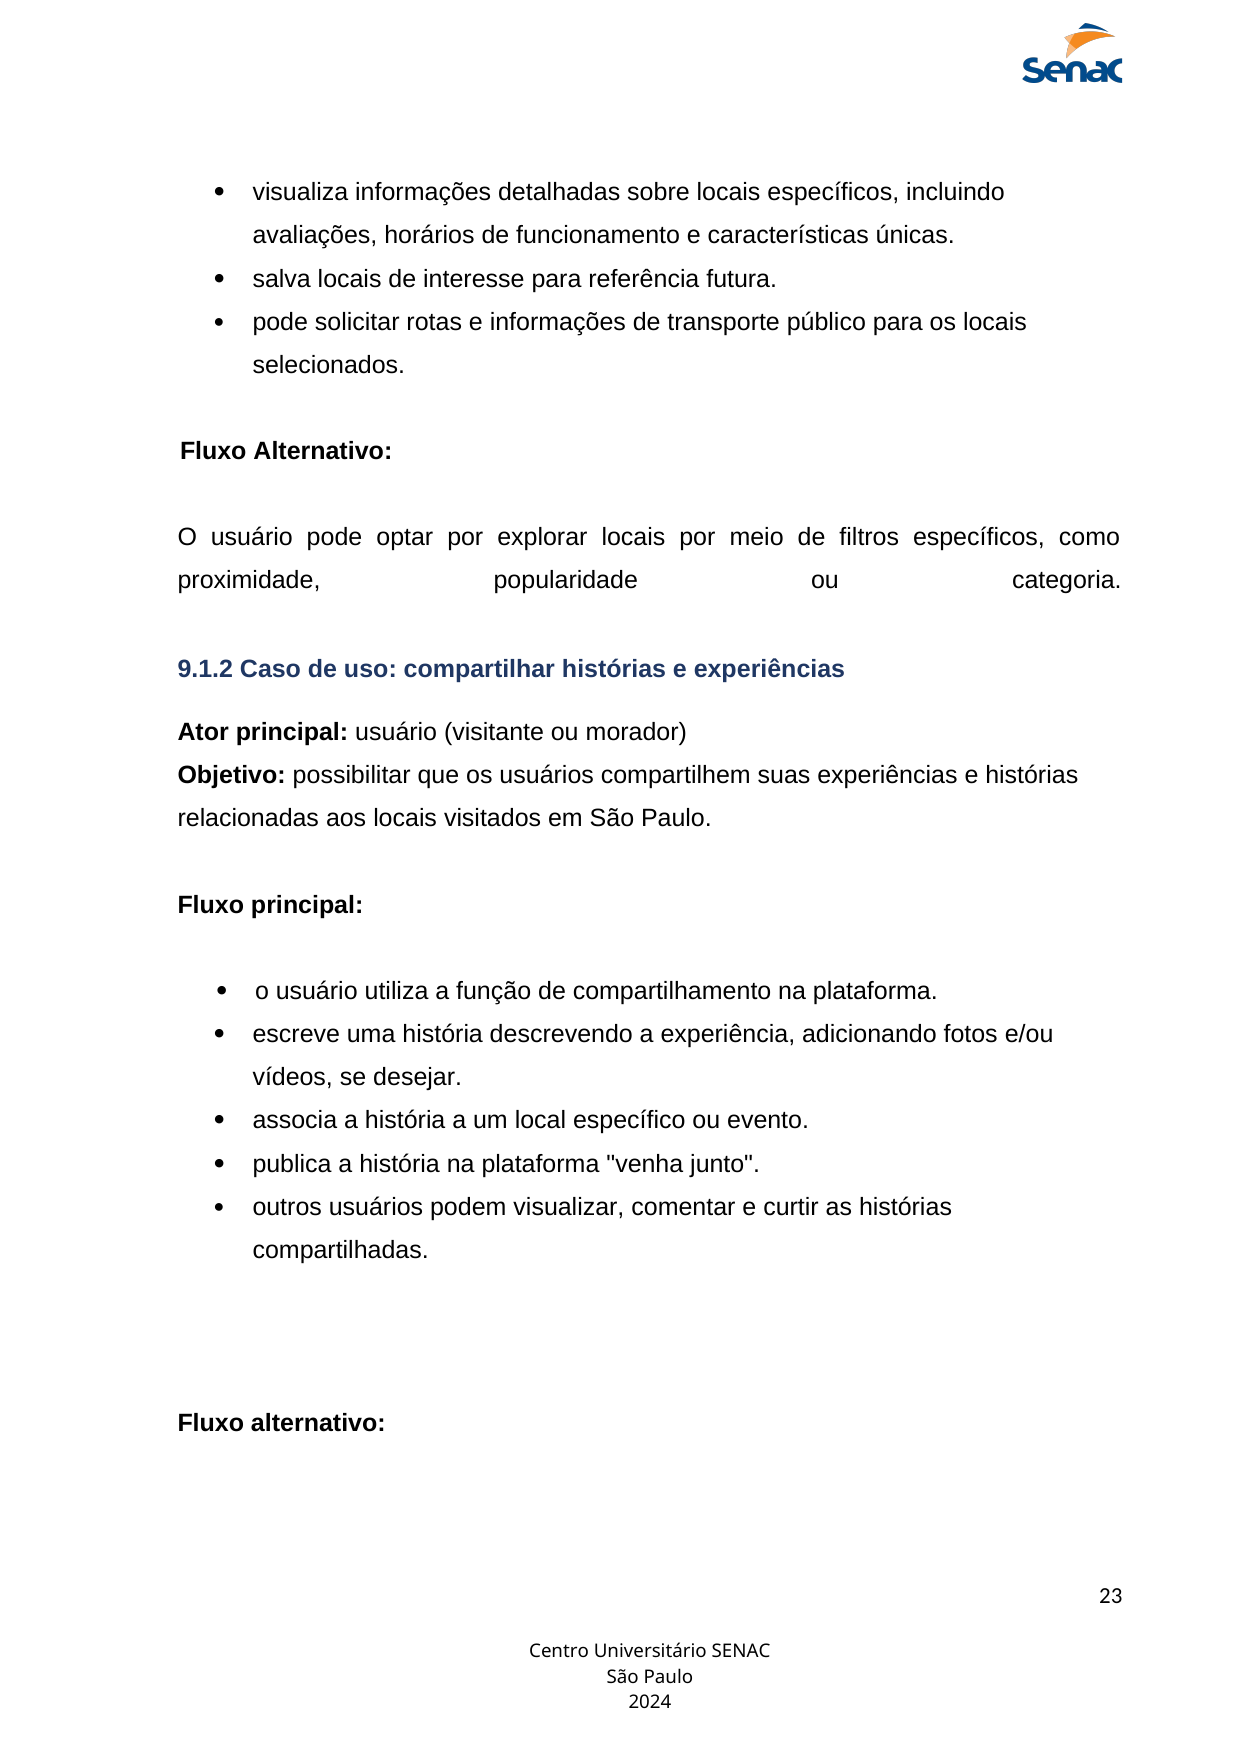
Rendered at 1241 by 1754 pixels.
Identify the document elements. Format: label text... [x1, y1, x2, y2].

list salva locais de interesse para referência futura. [215, 263, 1122, 292]
text Fluxo alternativo: [177, 1408, 1122, 1436]
list o usuário utiliza a função de compartilhamento na plataforma. [217, 976, 1122, 1005]
text Fluxo principal: [177, 847, 1122, 962]
text Ator principal: usuário (visitante ou morador) Objetivo: possibilitar que os usuários compartilhem suas experiências e histórias relacionadas aos locais visitados em São Paulo. [177, 717, 1122, 832]
subtitle 9.1.2 Caso de uso: compartilhar histórias e experiências [177, 654, 1122, 717]
picture [1022, 23, 1123, 83]
text Fluxo Alternativo: [180, 436, 1122, 465]
list escreve uma história descrevendo a experiência, adicionando fotos e/ou vídeos, se desejar. [215, 1019, 1122, 1091]
text O usuário pode optar por explorar locais por meio de filtros específicos, como proximidade, popularidade ou categoria. [177, 522, 1122, 636]
list visualiza informações detalhadas sobre locais específicos, incluindo avaliações, horários de funcionamento e características únicas. [215, 177, 1122, 249]
list pode solicitar rotas e informações de transporte público para os locais selecionados. [215, 307, 1122, 379]
list publica a história na plataforma "venha junto". [215, 1149, 1122, 1178]
list associa a história a um local específico ou evento. [215, 1106, 1122, 1134]
list outros usuários podem visualizar, comentar e curtir as histórias compartilhadas. [215, 1192, 1122, 1264]
